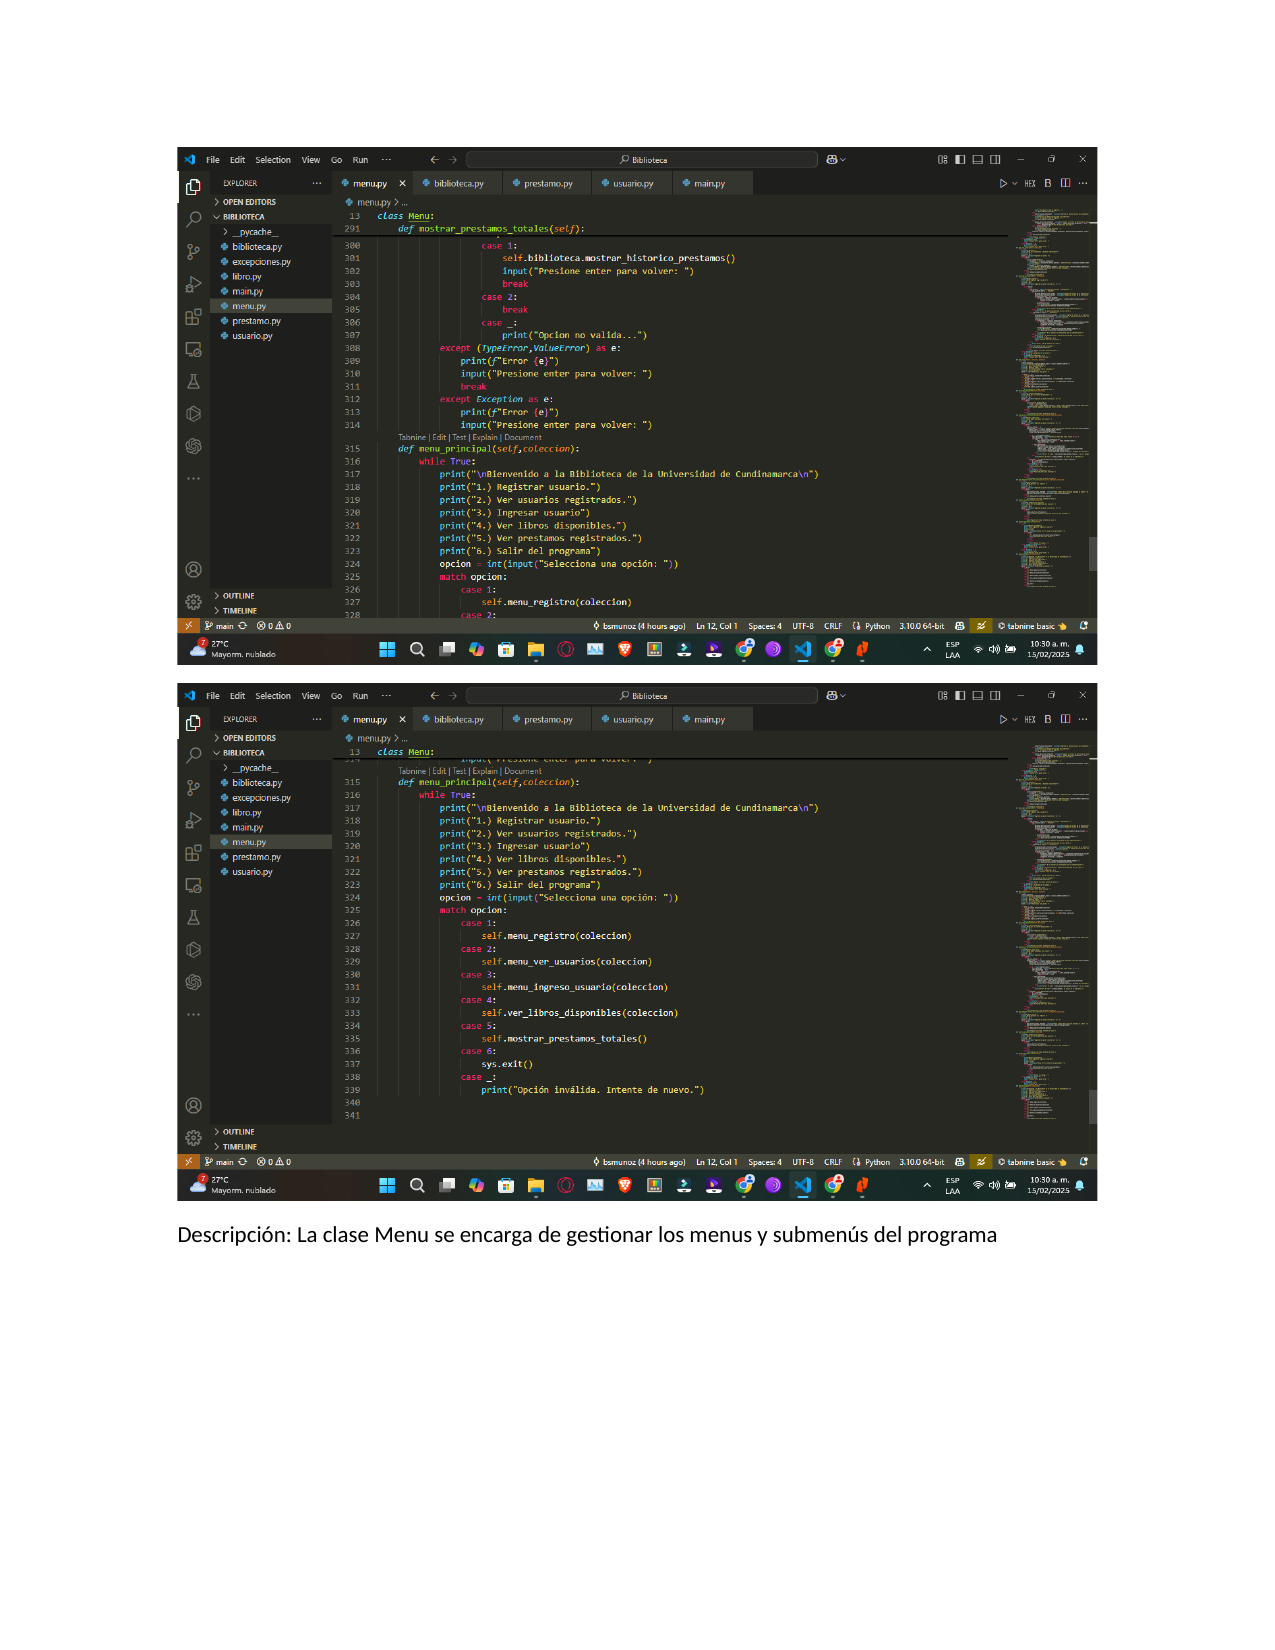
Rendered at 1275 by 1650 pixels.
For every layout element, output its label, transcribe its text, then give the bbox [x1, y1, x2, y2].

picture [177, 683, 1098, 1201]
picture [177, 147, 1098, 665]
text Descripción: La clase Menu se encarga de gestionar los menus y submenús del programa [177, 1220, 1098, 1248]
